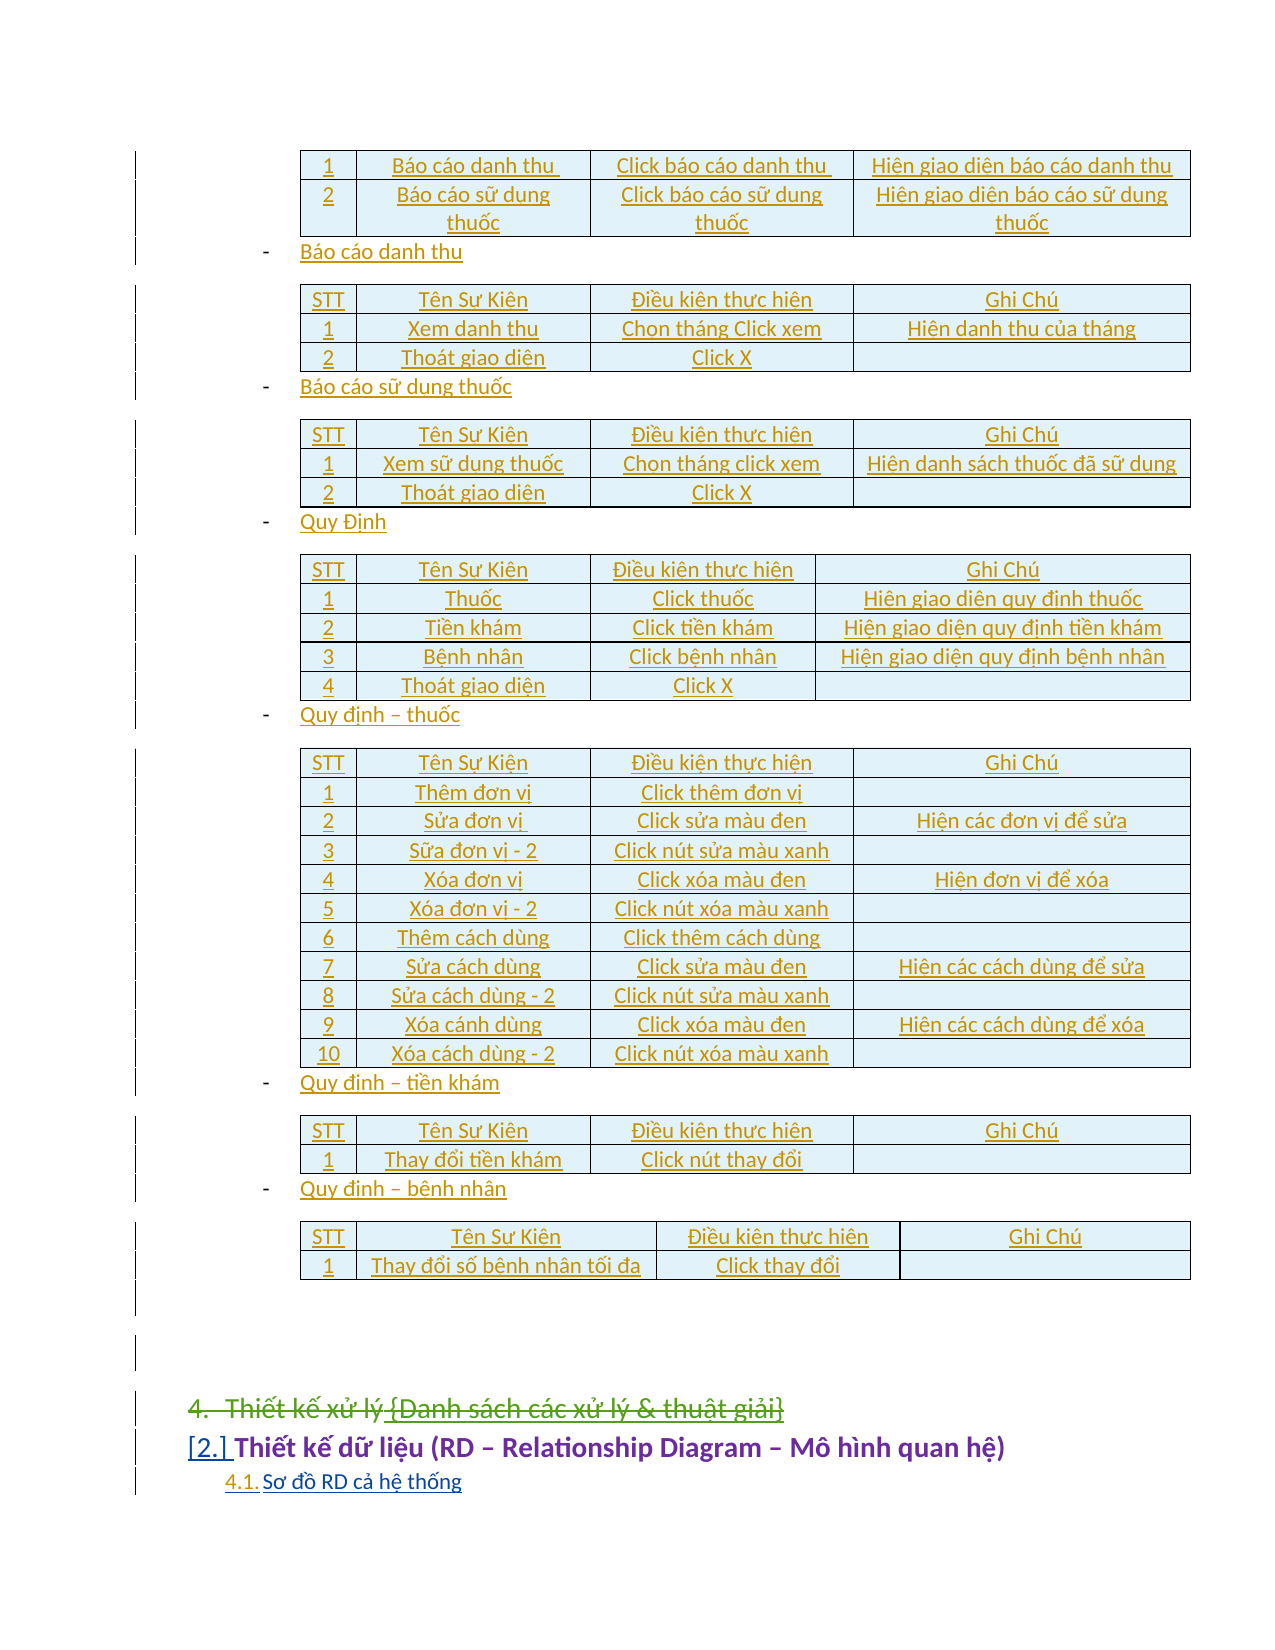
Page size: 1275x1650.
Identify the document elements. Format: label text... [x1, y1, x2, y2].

list Thiết kế dữ liệu (RD – Relationship Diagram – Mô hình quan hệ) [187, 1429, 1125, 1464]
